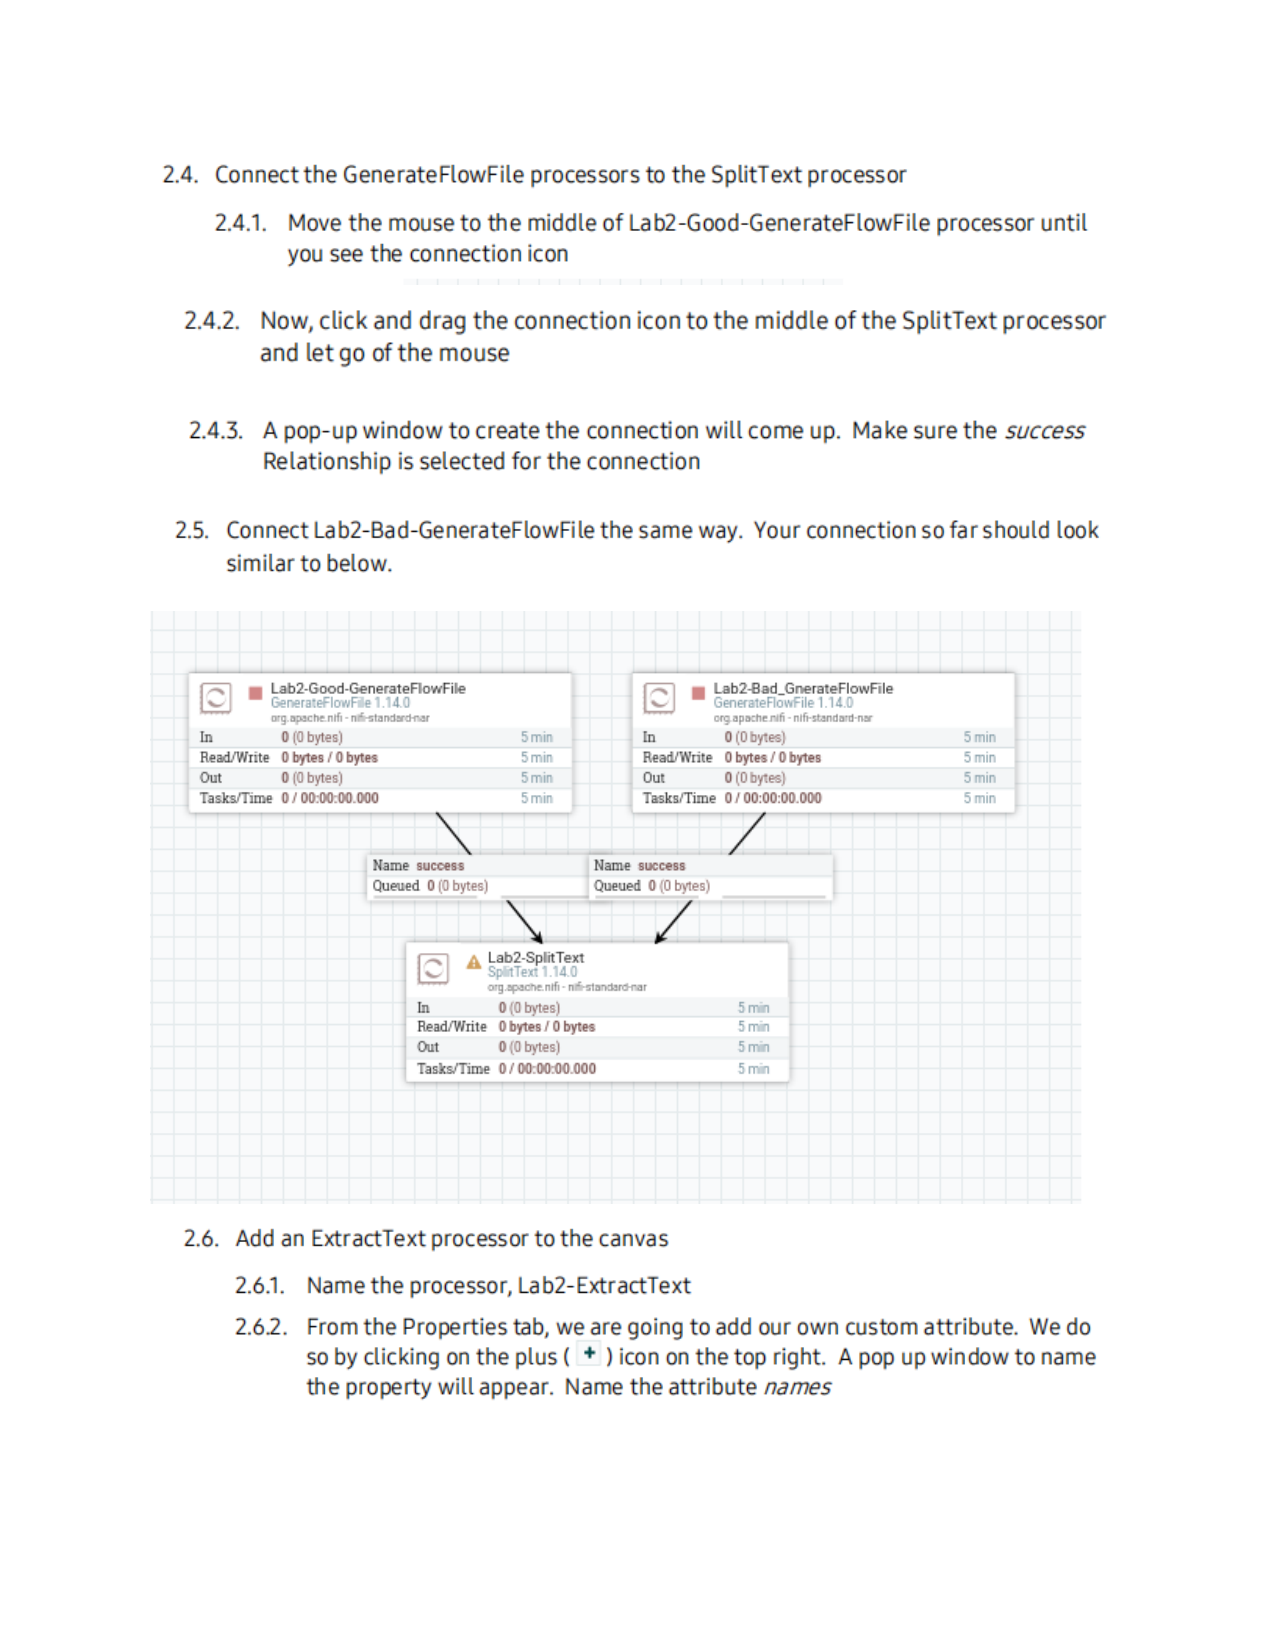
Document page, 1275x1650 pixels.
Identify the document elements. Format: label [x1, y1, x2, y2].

picture [150, 393, 1125, 484]
picture [150, 502, 1125, 593]
picture [150, 150, 1125, 285]
picture [150, 303, 1125, 375]
picture [150, 1222, 1125, 1406]
picture [150, 611, 1082, 1204]
